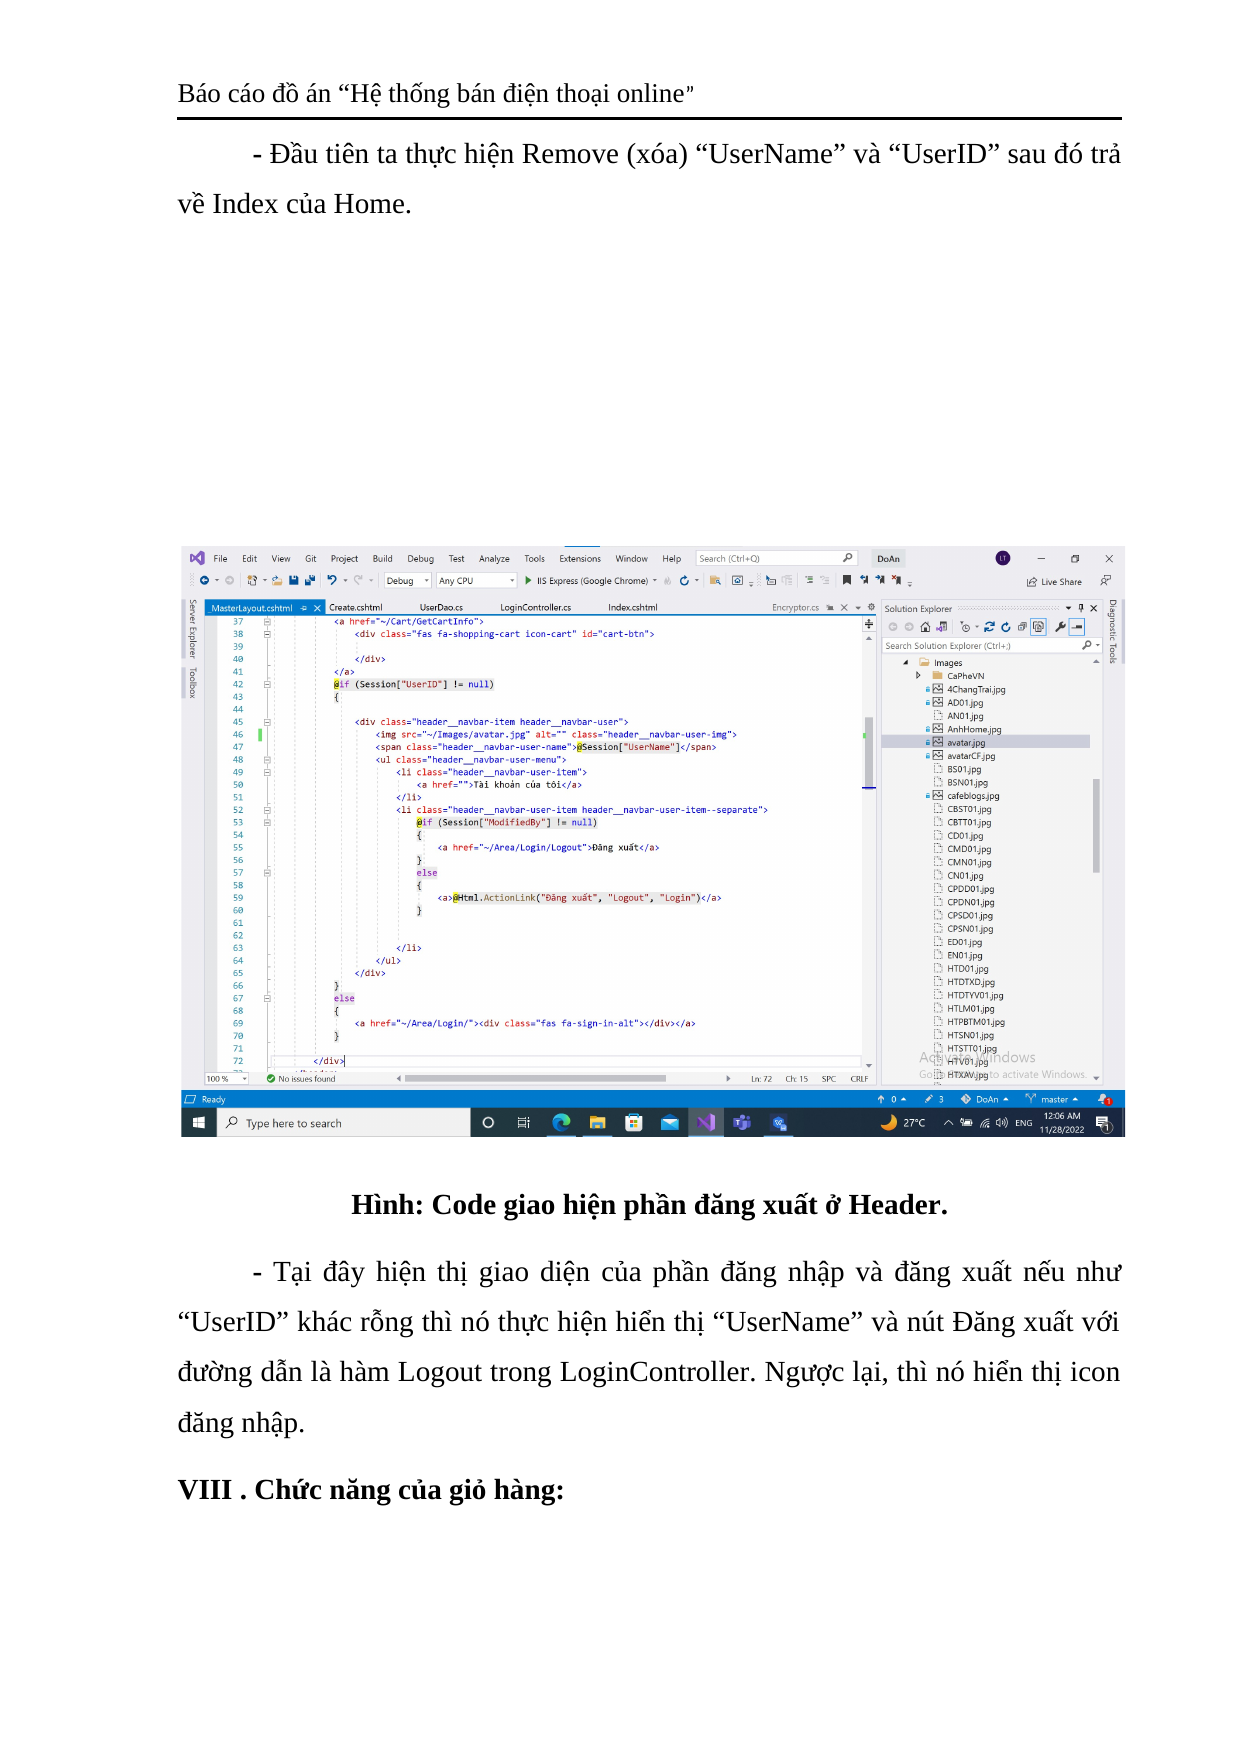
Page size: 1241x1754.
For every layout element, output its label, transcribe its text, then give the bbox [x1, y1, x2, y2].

text - Tại đây hiện thị giao diện của phần đăng nhập và đăng xuất nếu như “UserID” khác rỗng thì nó thực hiện hiển thị “UserName” và nút Đăng xuất với đường dẫn là hàm Logout trong LoginController. Ngược lại, thì nó hiển thị icon đăng nhập. [177, 1254, 1122, 1438]
text - Đầu tiên ta thực hiện Remove (xóa) “UserName” và “UserID” sau đó trả về Index của Home. [177, 136, 1122, 220]
text VIII . Chức năng của giỏ hàng: [177, 1472, 1122, 1505]
picture [181, 546, 1126, 1137]
